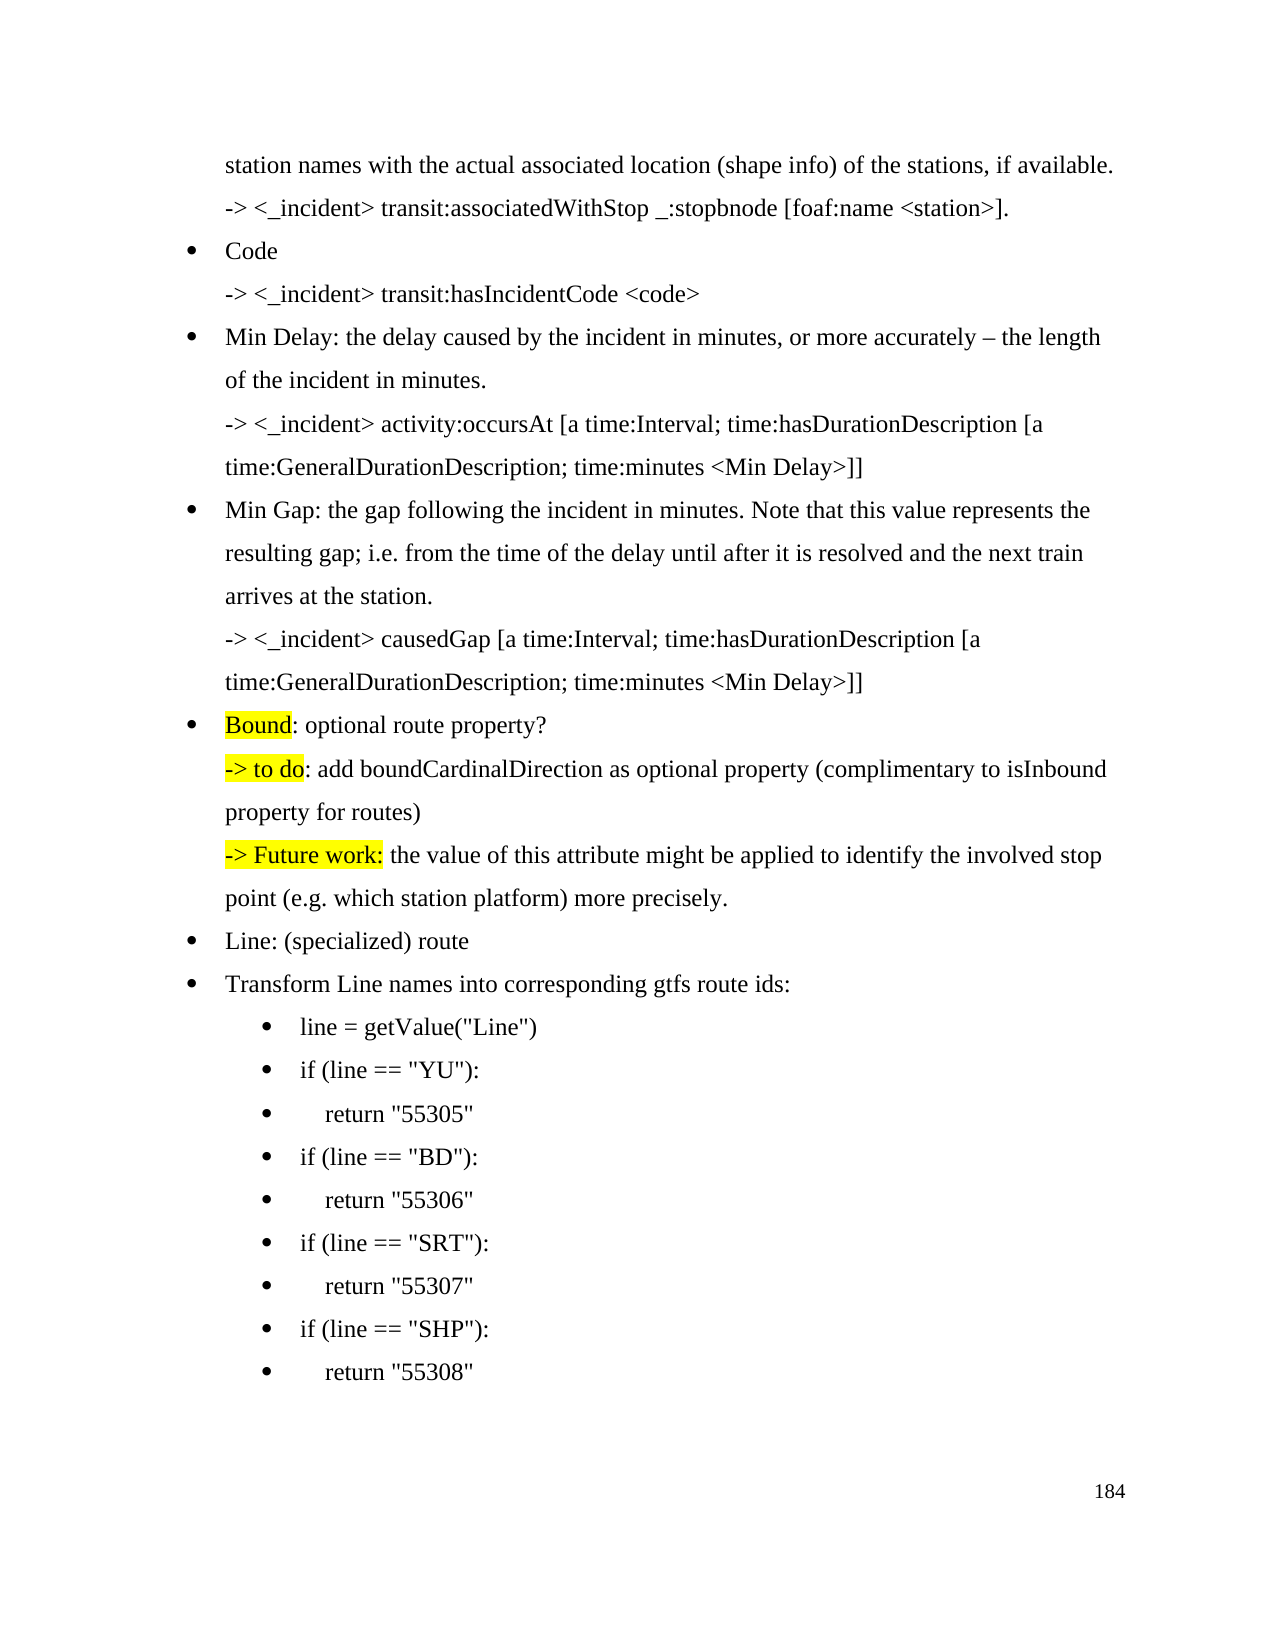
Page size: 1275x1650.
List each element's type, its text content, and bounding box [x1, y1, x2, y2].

list Transform Line names into corresponding gtfs route ids: [187, 969, 1125, 998]
list return "55308" [262, 1357, 1125, 1386]
list return "55305" [262, 1099, 1125, 1127]
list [187, 150, 1125, 222]
list line = getValue("Line") [262, 1012, 1125, 1041]
list Bound: optional route property? -> to do: add boundCardinalDirection as optional property (complimentary to isInbound property for routes) -> Future work: the value of this attribute might be applied to identify the involved stop point (e.g. which station platform) more precisely. [187, 711, 1125, 912]
list return "55307" [262, 1271, 1125, 1300]
list if (line == "SRT"): [262, 1228, 1125, 1257]
list Code -> <_incident> transit:hasIncidentCode <code> [187, 236, 1125, 308]
list Min Delay: the delay caused by the incident in minutes, or more accurately – the length of the incident in minutes. -> <_incident> activity:occursAt [a time:Interval; time:hasDurationDescription [a time:GeneralDurationDescription; time:minutes <Min Delay>]] [187, 322, 1125, 481]
list return "55306" [262, 1185, 1125, 1214]
list if (line == "SHP"): [262, 1314, 1125, 1343]
list if (line == "BD"): [262, 1142, 1125, 1171]
list Min Gap: the gap following the incident in minutes. Note that this value represents the resulting gap; i.e. from the time of the delay until after it is resolved and the next train arrives at the station. -> <_incident> causedGap [a time:Interval; time:hasDurationDescription [a time:GeneralDurationDescription; time:minutes <Min Delay>]] [187, 495, 1125, 696]
list Line: (specialized) route [187, 926, 1125, 955]
list if (line == "YU"): [262, 1056, 1125, 1084]
